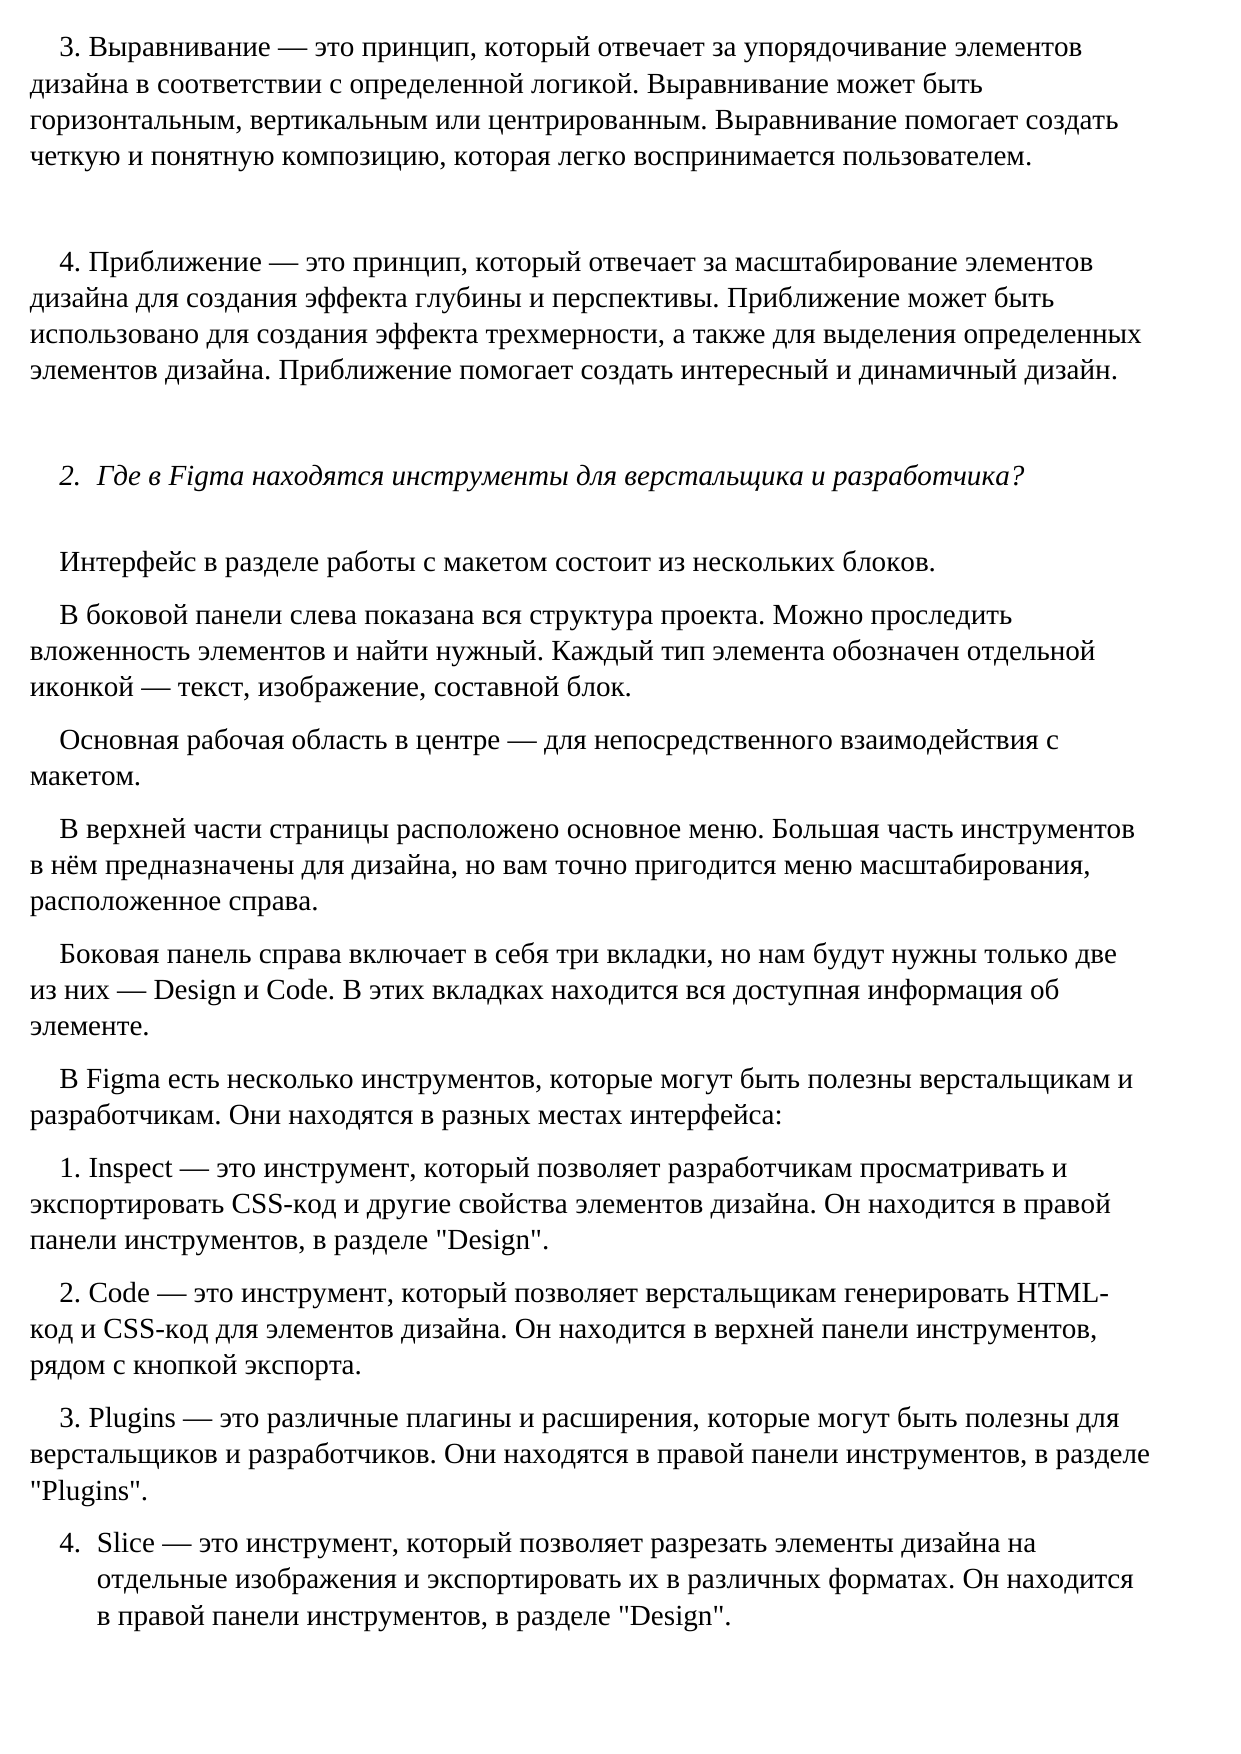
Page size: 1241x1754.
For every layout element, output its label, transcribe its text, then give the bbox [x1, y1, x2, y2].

list Slice — это инструмент, который позволяет разрезать элементы дизайна на отдельные изображения и экспортировать их в различных форматах. Он находится в правой панели инструментов, в разделе "Design". [59, 1525, 1152, 1631]
text В Figma есть несколько инструментов, которые могут быть полезны верстальщикам и разработчикам. Они находятся в разных местах интерфейса: [29, 1061, 1152, 1131]
text 1. Inspect — это инструмент, который позволяет разработчикам просматривать и экспортировать CSS-код и другие свойства элементов дизайна. Он находится в правой панели инструментов, в разделе "Design". [29, 1150, 1152, 1256]
text Боковая панель справа включает в себя три вкладки, но нам будут нужны только две из них — Design и Code. В этих вкладках находится вся доступная информация об элементе. [29, 936, 1152, 1042]
text 3. Plugins — это различные плагины и расширения, которые могут быть полезны для верстальщиков и разработчиков. Они находятся в правой панели инструментов, в разделе "Plugins". [29, 1400, 1152, 1506]
text В верхней части страницы расположено основное меню. Большая часть инструментов в нём предназначены для дизайна, но вам точно пригодится меню масштабирования, расположенное справа. [29, 811, 1152, 917]
text 2. Code — это инструмент, который позволяет верстальщикам генерировать HTML-код и CSS-код для элементов дизайна. Он находится в верхней панели инструментов, рядом с кнопкой экспорта. [29, 1275, 1152, 1381]
text В боковой панели слева показана вся структура проекта. Можно проследить вложенность элементов и найти нужный. Каждый тип элемента обозначен отдельной иконкой — текст, изображение, составной блок. [29, 597, 1152, 703]
text 4. Приближение — это принцип, который отвечает за масштабирование элементов дизайна для создания эффекта глубины и перспективы. Приближение может быть использовано для создания эффекта трехмерности, а также для выделения определенных элементов дизайна. Приближение помогает создать интересный и динамичный дизайн. [29, 244, 1152, 386]
text 3. Выравнивание — это принцип, который отвечает за упорядочивание элементов дизайна в соответствии с определенной логикой. Выравнивание может быть горизонтальным, вертикальным или центрированным. Выравнивание помогает создать четкую и понятную композицию, которая легко воспринимается пользователем. [29, 29, 1152, 172]
text Основная рабочая область в центре — для непосредственного взаимодействия с макетом. [29, 722, 1152, 792]
text Интерфейс в разделе работы с макетом состоит из нескольких блоков. [29, 544, 1152, 578]
list Где в Figma находятся инструменты для верстальщика и разработчика? [59, 458, 1152, 491]
